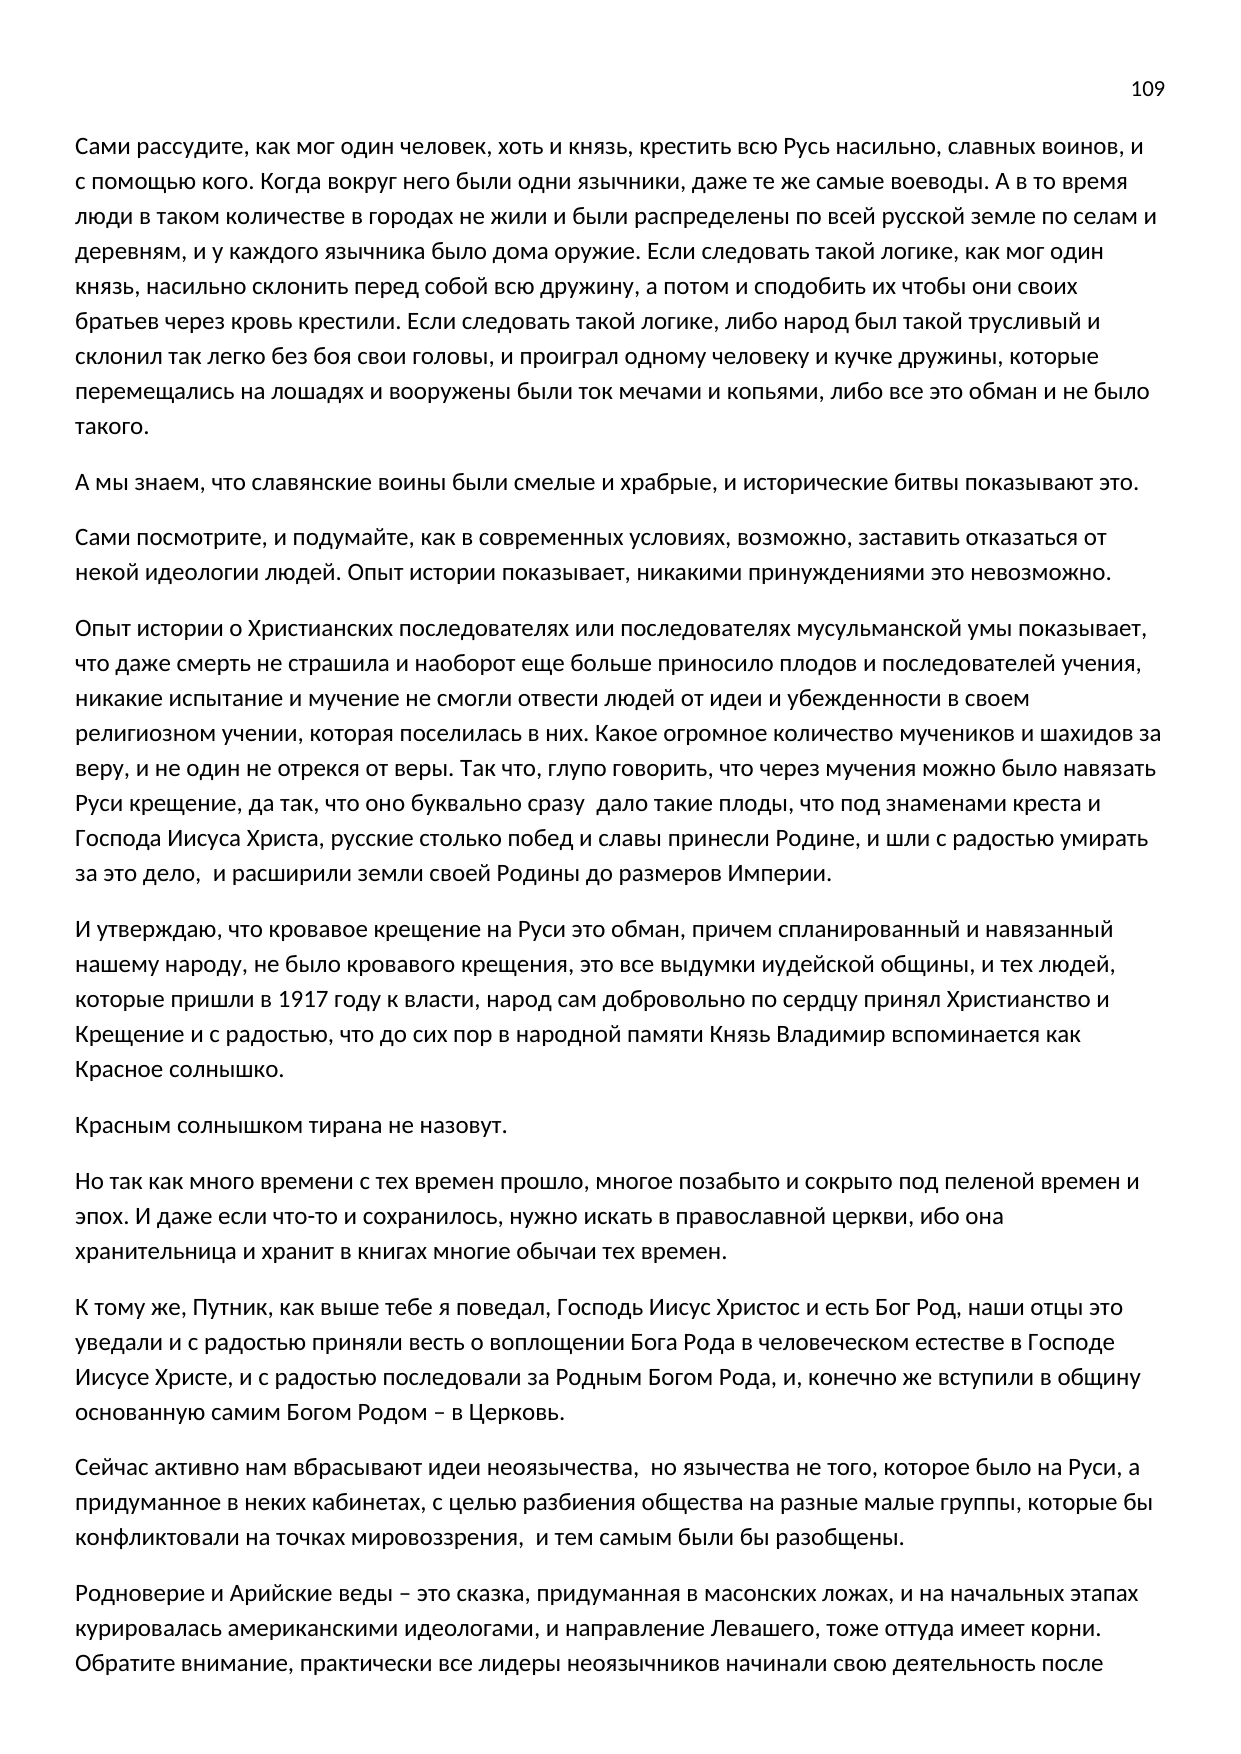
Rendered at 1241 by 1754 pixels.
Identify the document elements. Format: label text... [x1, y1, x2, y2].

text Сами рассудите, как мог один человек, хоть и князь, крестить всю Русь насильно, славных воинов, и с помощью кого. Когда вокруг него были одни язычники, даже те же самые воеводы. А в то время люди в таком количестве в городах не жили и были распределены по всей русской земле по селам и деревням, и у каждого язычника было дома оружие. Если следовать такой логике, как мог один князь, насильно склонить перед собой всю дружину, а потом и сподобить их чтобы они своих братьев через кровь крестили. Если следовать такой логике, либо народ был такой трусливый и склонил так легко без боя свои головы, и проиграл одному человеку и кучке дружины, которые перемещались на лошадях и вооружены были ток мечами и копьями, либо все это обман и не было такого. [75, 130, 1165, 440]
text Но так как много времени с тех времен прошло, многое позабыто и сокрыто под пеленой времен и эпох. И даже если что-то и сохранилось, нужно искать в православной церкви, ибо она хранительница и хранит в книгах многие обычаи тех времен. [75, 1165, 1165, 1265]
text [75, 1577, 1165, 1678]
text А мы знаем, что славянские воины были смелые и храбрые, и исторические битвы показывают это. [75, 466, 1165, 496]
text Сами посмотрите, и подумайте, как в современных условиях, возможно, заставить отказаться от некой идеологии людей. Опыт истории показывает, никакими принуждениями это невозможно. [75, 521, 1165, 587]
text К тому же, Путник, как выше тебе я поведал, Господь Иисус Христос и есть Бог Род, наши отцы это уведали и с радостью приняли весть о воплощении Бога Рода в человеческом естестве в Господе Иисусе Христе, и с радостью последовали за Родным Богом Рода, и, конечно же вступили в общину основанную самим Богом Родом – в Церковь. [75, 1291, 1165, 1426]
text Красным солнышком тирана не назовут. [75, 1109, 1165, 1139]
text И утверждаю, что кровавое крещение на Руси это обман, причем спланированный и навязанный нашему народу, не было кровавого крещения, это все выдумки иудейской общины, и тех людей, которые пришли в 1917 году к власти, народ сам добровольно по сердцу принял Христианство и Крещение и с радостью, что до сих пор в народной памяти Князь Владимир вспоминается как Красное солнышко. [75, 913, 1165, 1084]
text Опыт истории о Христианских последователях или последователях мусульманской умы показывает, что даже смерть не страшила и наоборот еще больше приносило плодов и последователей учения, никакие испытание и мучение не смогли отвести людей от идеи и убежденности в своем религиозном учении, которая поселилась в них. Какое огромное количество мучеников и шахидов за веру, и не один не отрекся от веры. Так что, глупо говорить, что через мучения можно было навязать Руси крещение, да так, что оно буквально сразу дало такие плоды, что под знаменами креста и Господа Иисуса Христа, русские столько побед и славы принесли Родине, и шли с радостью умирать за это дело, и расширили земли своей Родины до размеров Империи. [75, 612, 1165, 888]
text Сейчас активно нам вбрасывают идеи неоязычества, но язычества не того, которое было на Руси, а придуманное в неких кабинетах, с целью разбиения общества на разные малые группы, которые бы конфликтовали на точках мировоззрения, и тем самым были бы разобщены. [75, 1451, 1165, 1552]
